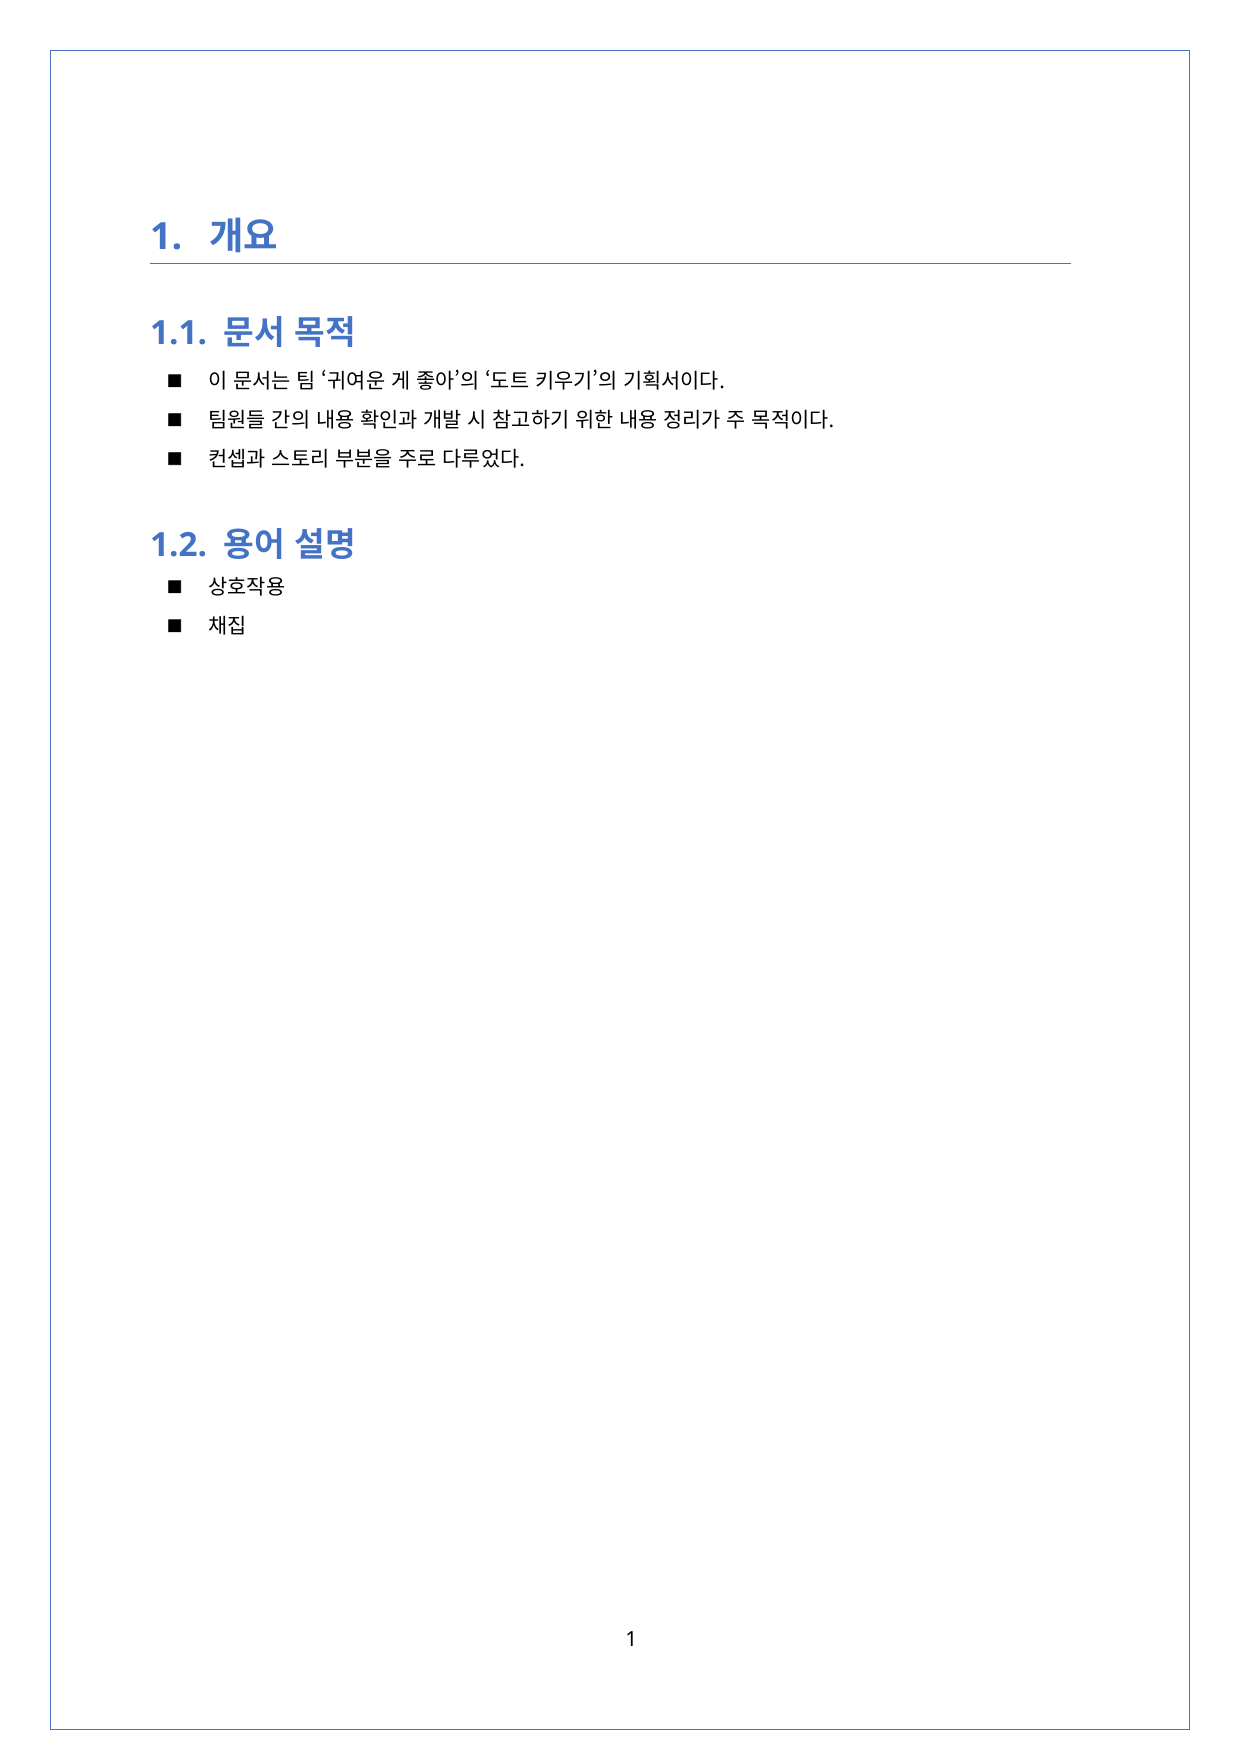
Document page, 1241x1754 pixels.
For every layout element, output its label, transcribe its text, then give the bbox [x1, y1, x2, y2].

text 컨셉과 스토리 부분을 주로 다루었다. [167, 442, 1069, 472]
text 이 문서는 팀 ‘귀여운 게 좋아’의 ‘도트 키우기’의 기획서이다. [167, 364, 1069, 394]
text 문서 목적 [150, 306, 1071, 354]
text 용어 설명 [150, 518, 1071, 566]
text 팀원들 간의 내용 확인과 개발 시 참고하기 위한 내용 정리가 주 목적이다. [167, 403, 1069, 433]
text 채집 [167, 609, 1069, 639]
text 개요 [150, 206, 1071, 263]
text 상호작용 [167, 570, 1069, 600]
